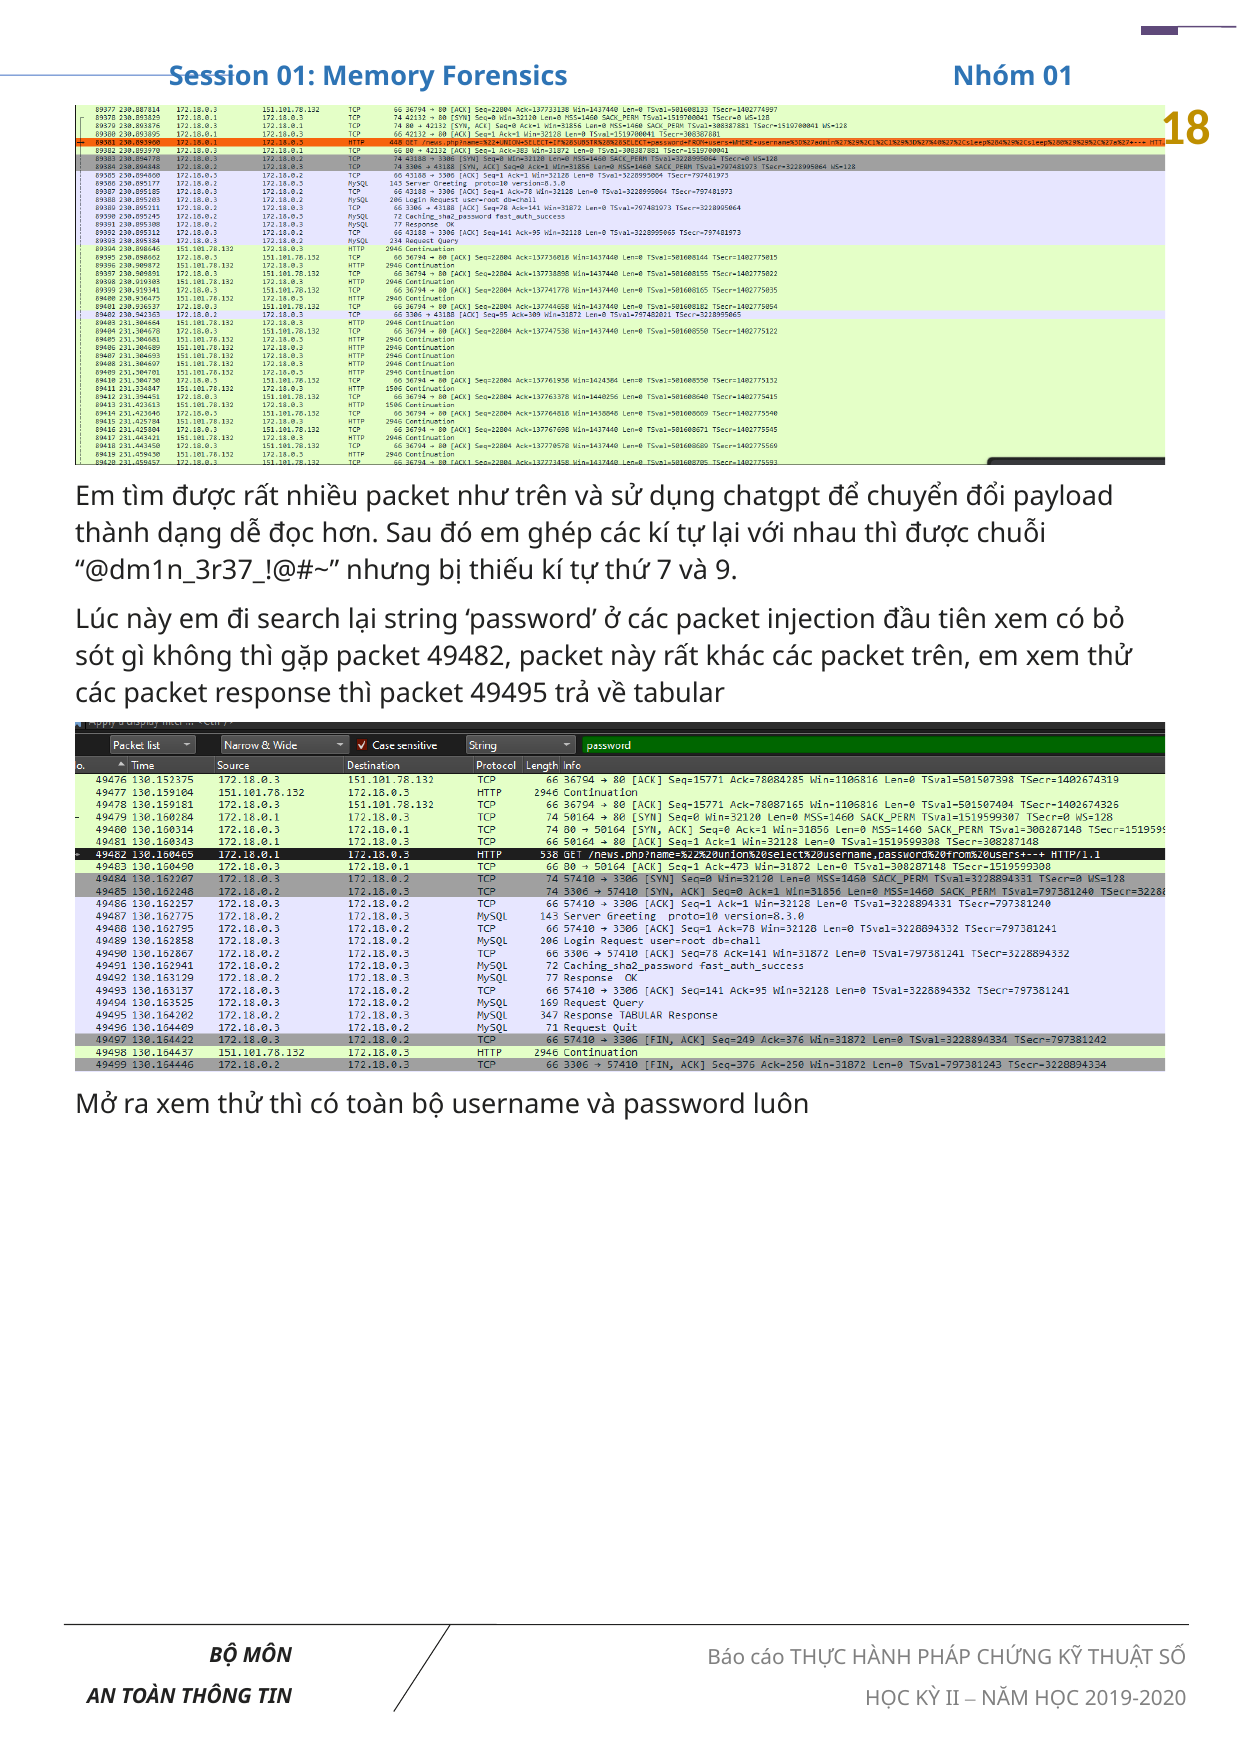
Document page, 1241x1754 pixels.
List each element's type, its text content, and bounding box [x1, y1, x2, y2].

picture [75, 105, 1166, 465]
text Em tìm được rất nhiều packet như trên và sử dụng chatgpt để chuyển đổi payload thành dạng dễ đọc hơn. Sau đó em ghép các kí tự lại với nhau thì được chuỗi “@dm1n_3r37_!@#~” nhưng bị thiếu kí tự thứ 7 và 9. [75, 477, 1165, 587]
text Mở ra xem thử thì có toàn bộ username và password luôn [75, 1084, 1165, 1121]
text Lúc này em đi search lại string ‘password’ ở các packet injection đầu tiên xem có bỏ sót gì không thì gặp packet 49482, packet này rất khác các packet trên, em xem thử các packet response thì packet 49495 trả về tabular [75, 600, 1165, 710]
picture [75, 722, 1166, 1072]
